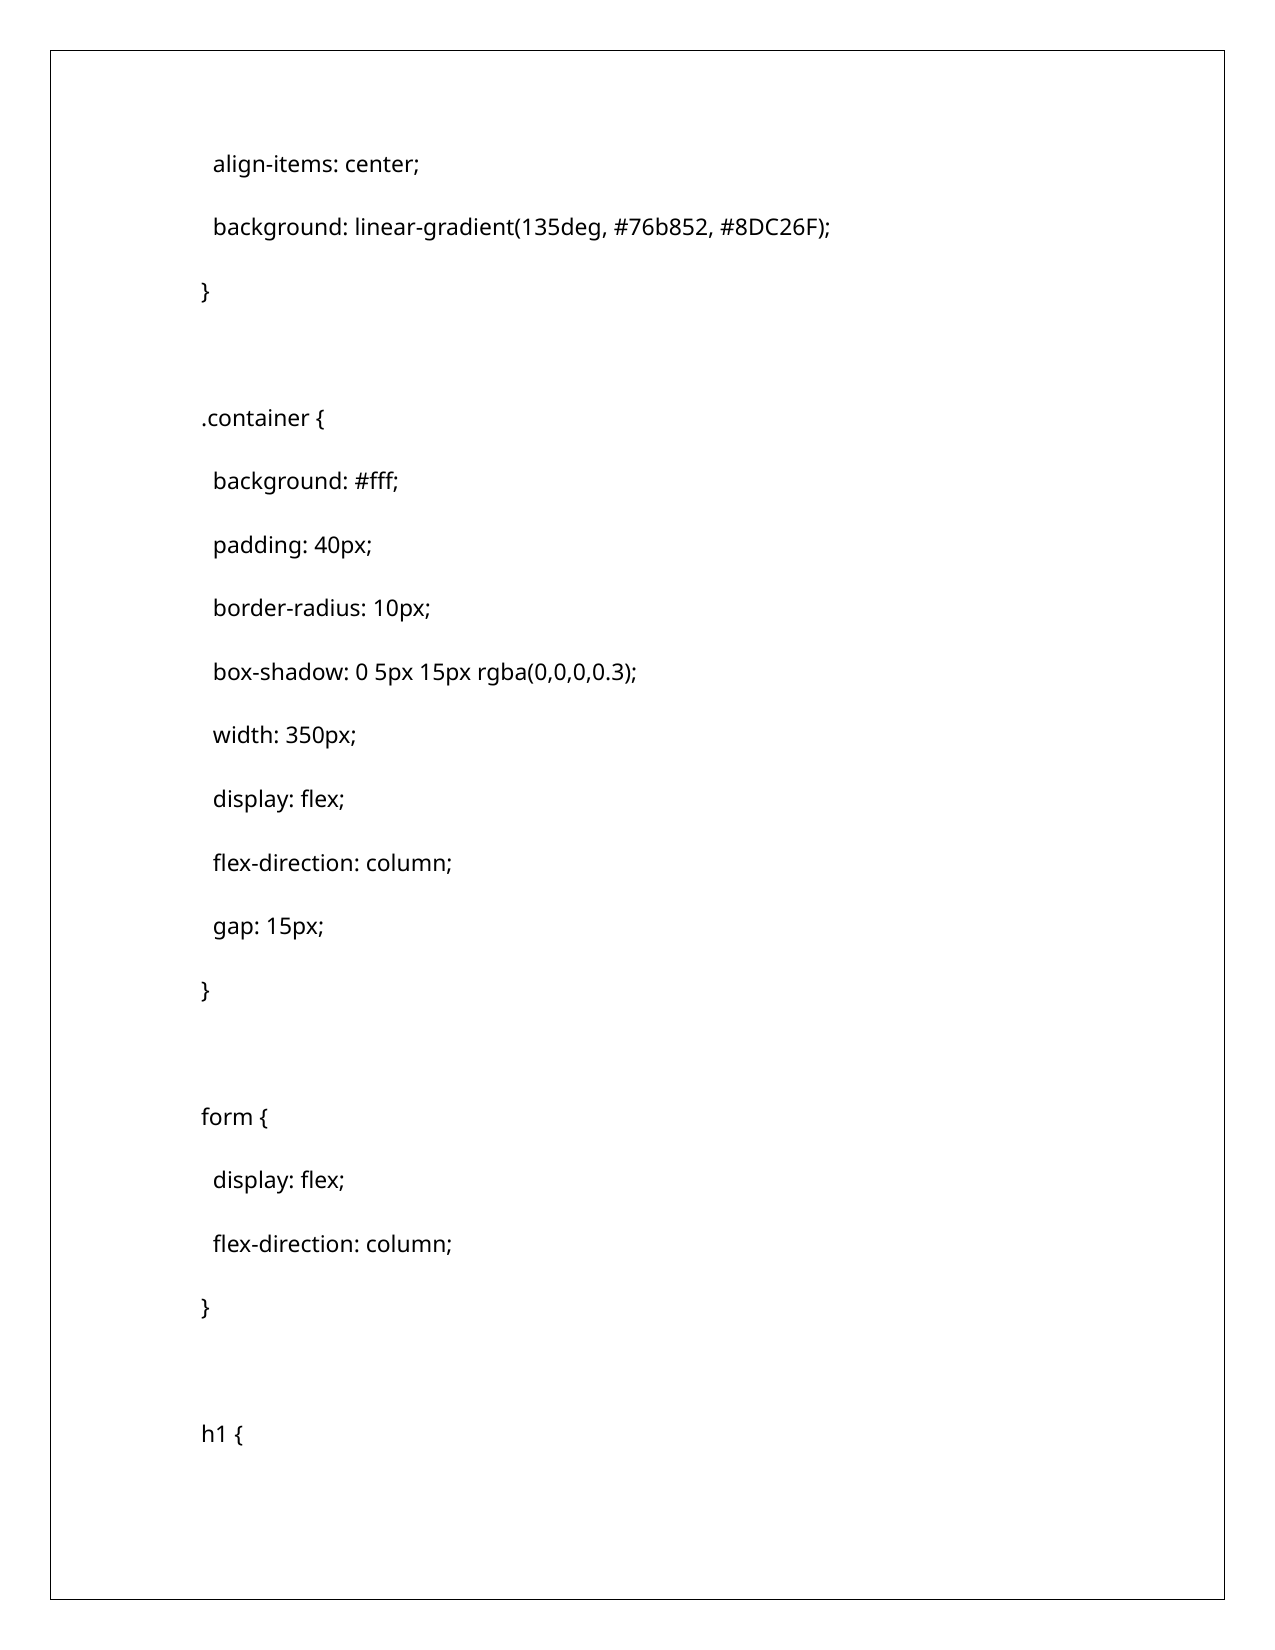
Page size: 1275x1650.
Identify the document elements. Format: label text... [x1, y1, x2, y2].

text display: flex; [177, 1164, 1098, 1195]
text align-items: center; [177, 147, 1098, 179]
text display: flex; [177, 783, 1098, 814]
text background: #fff; [177, 465, 1098, 496]
text background: linear-gradient(135deg, #76b852, #8DC26F); [177, 211, 1098, 242]
text .container { [177, 402, 1098, 433]
text flex-direction: column; [177, 846, 1098, 878]
text box-shadow: 0 5px 15px rgba(0,0,0,0.3); [177, 656, 1098, 687]
text padding: 40px; [177, 529, 1098, 560]
text width: 350px; [177, 719, 1098, 751]
text form { [177, 1101, 1098, 1132]
text border-radius: 10px; [177, 592, 1098, 623]
text gap: 15px; [177, 910, 1098, 941]
text } [177, 1291, 1098, 1322]
text h1 { [177, 1418, 1098, 1449]
text } [177, 274, 1098, 306]
text flex-direction: column; [177, 1228, 1098, 1259]
text } [177, 973, 1098, 1005]
